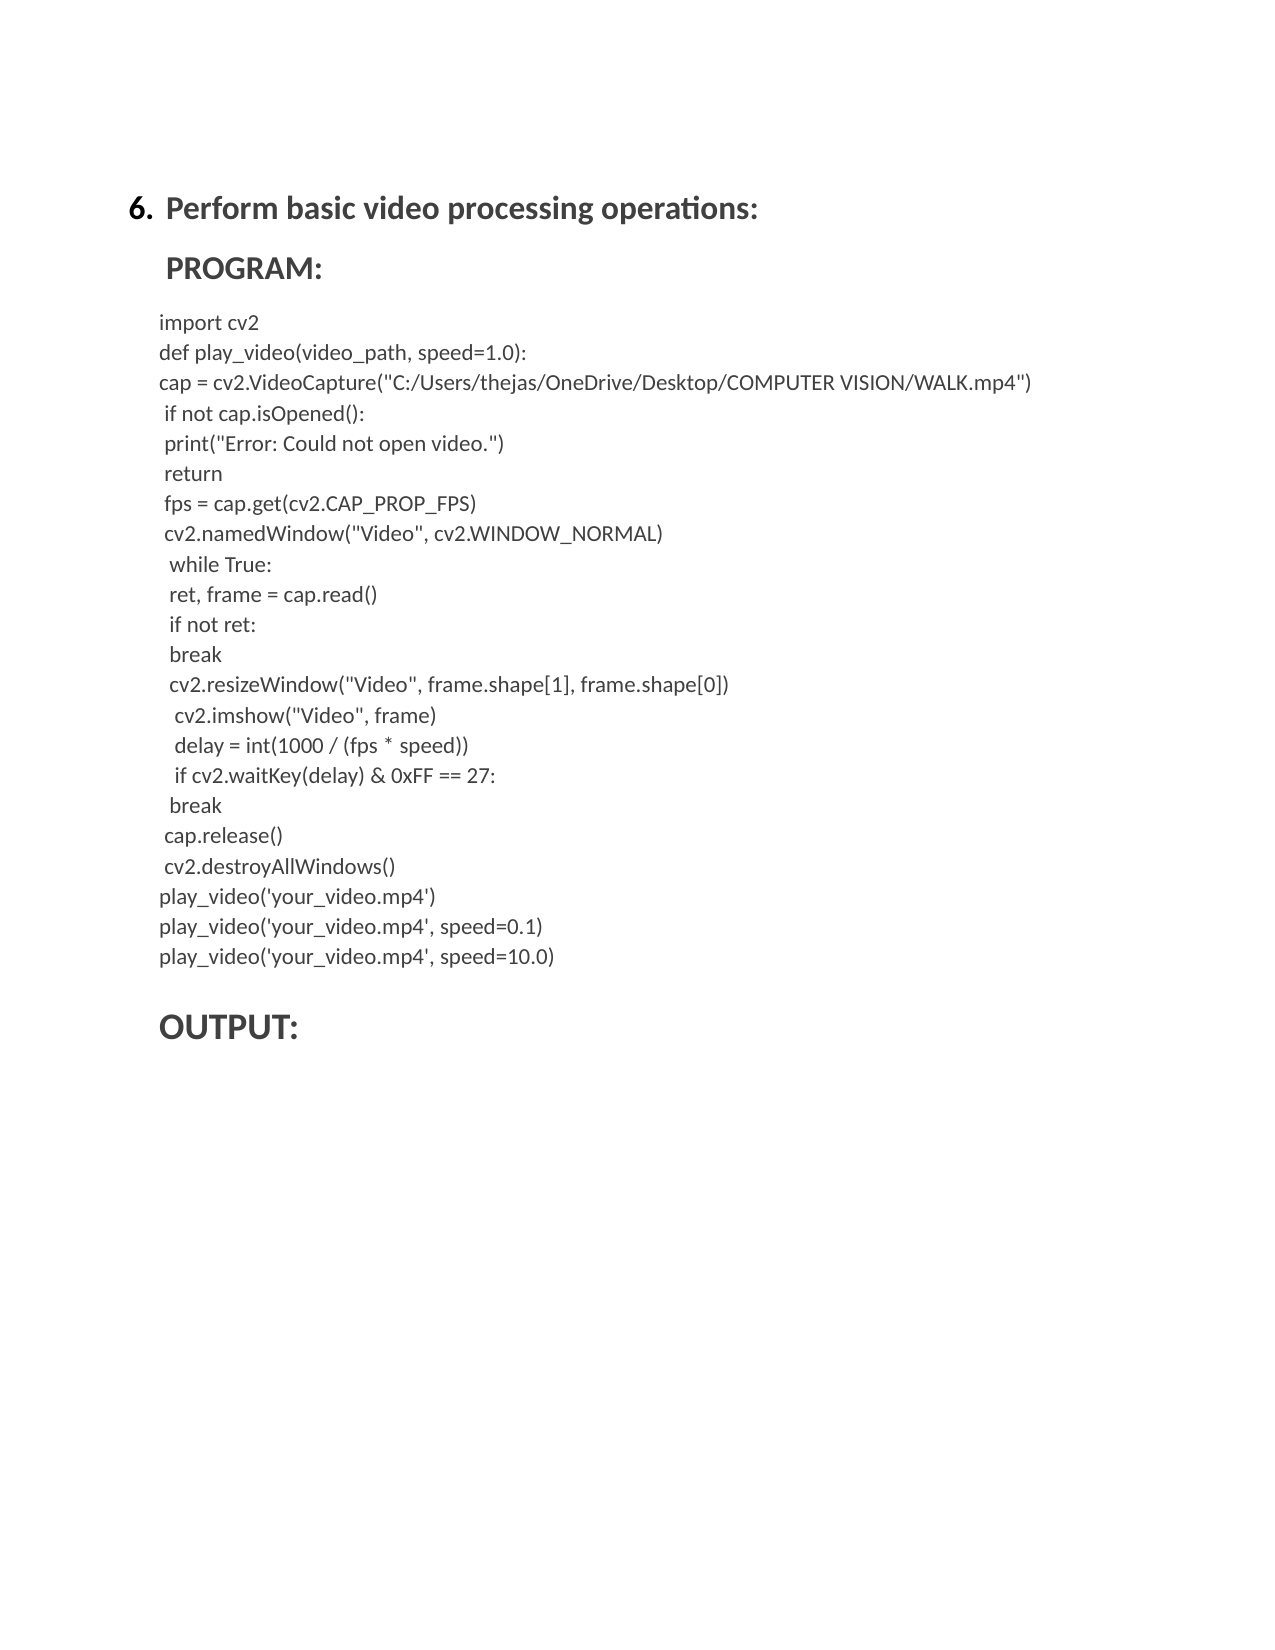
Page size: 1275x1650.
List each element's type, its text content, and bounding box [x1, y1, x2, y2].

list play_video('your_video.mp4', speed=0.1) [159, 912, 1199, 940]
list OUTPUT: [159, 1003, 1199, 1049]
list play_video('your_video.mp4', speed=10.0) [159, 942, 1199, 970]
list cap.release() [159, 822, 1199, 849]
list cv2.destroyAllWindows() [159, 852, 1199, 880]
list Perform basic video processing operations: [128, 187, 1199, 227]
list while True: [159, 550, 1199, 578]
list def play_video(video_path, speed=1.0): [159, 338, 1199, 366]
list print("Error: Could not open video.") [159, 429, 1199, 457]
list if cv2.waitKey(delay) & 0xFF == 27: [159, 761, 1199, 789]
list import cv2 [159, 308, 1199, 336]
list if not cap.isOpened(): [159, 399, 1199, 427]
list return [159, 459, 1199, 487]
text PROGRAM: [166, 247, 1199, 288]
list cap = cv2.VideoCapture("C:/Users/thejas/OneDrive/Desktop/COMPUTER VISION/WALK.mp4") [159, 368, 1199, 396]
list play_video('your_video.mp4') [159, 882, 1199, 910]
list cv2.namedWindow("Video", cv2.WINDOW_NORMAL) [159, 519, 1199, 547]
list ret, frame = cap.read() [159, 580, 1199, 608]
list fps = cap.get(cv2.CAP_PROP_FPS) [159, 489, 1199, 517]
list delay = int(1000 / (fps * speed)) [159, 731, 1199, 759]
list break [159, 640, 1199, 668]
list cv2.resizeWindow("Video", frame.shape[1], frame.shape[0]) [159, 671, 1199, 698]
list break [159, 791, 1199, 819]
list cv2.imshow("Video", frame) [159, 701, 1199, 729]
list if not ret: [159, 610, 1199, 638]
